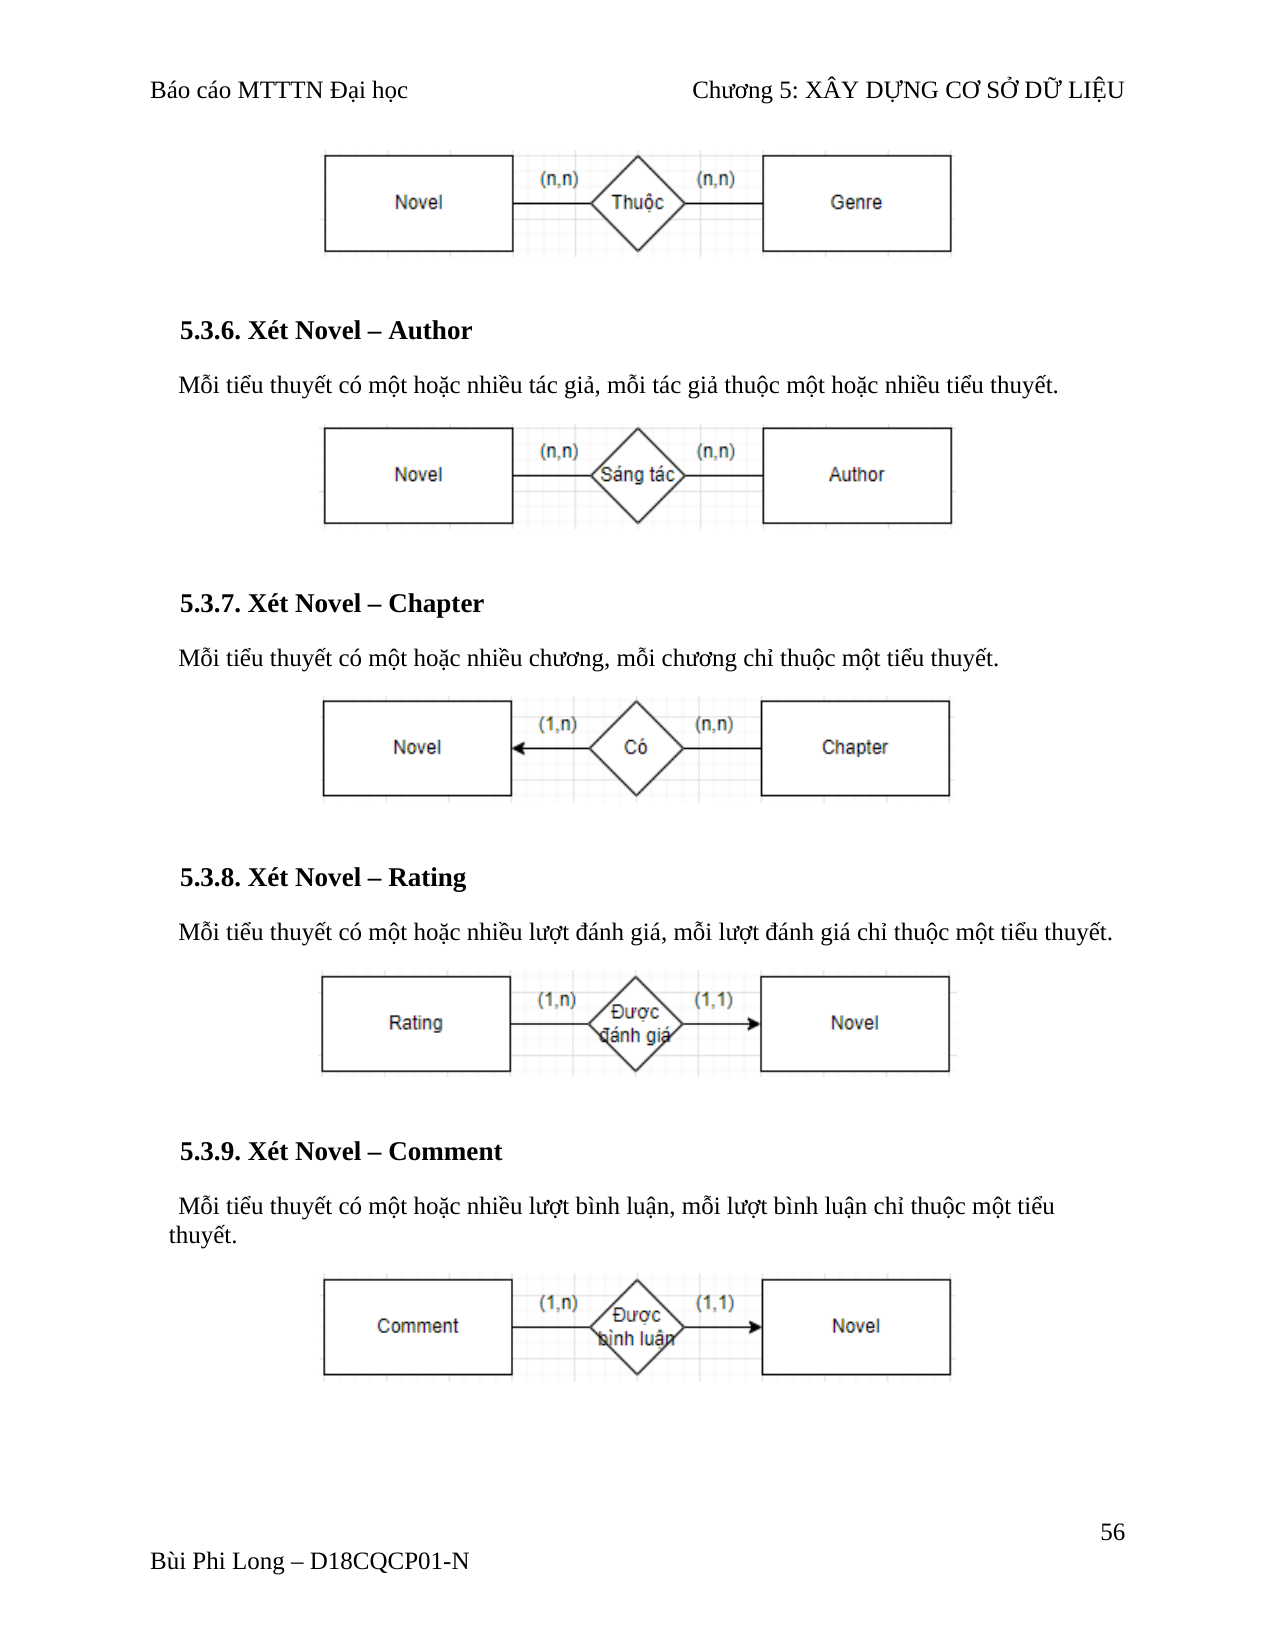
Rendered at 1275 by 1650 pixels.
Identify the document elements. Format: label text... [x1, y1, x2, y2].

text Mỗi tiểu thuyết có một hoặc nhiều lượt bình luận, mỗi lượt bình luận chỉ thuộc một tiểu thuyết. [169, 1191, 1125, 1248]
subtitle Xét Novel – Comment [180, 1135, 1125, 1166]
subtitle Xét Novel – Author [180, 314, 1125, 345]
text Mỗi tiểu thuyết có một hoặc nhiều chương, mỗi chương chỉ thuộc một tiểu thuyết. [169, 643, 1125, 672]
subtitle Xét Novel – Chapter [180, 587, 1125, 618]
picture [318, 424, 957, 529]
picture [317, 970, 958, 1077]
picture [320, 696, 955, 803]
text Mỗi tiểu thuyết có một hoặc nhiều lượt đánh giá, mỗi lượt đánh giá chỉ thuộc một tiểu thuyết. [169, 917, 1125, 946]
picture [320, 150, 955, 257]
picture [319, 1273, 956, 1382]
text Mỗi tiểu thuyết có một hoặc nhiều tác giả, mỗi tác giả thuộc một hoặc nhiều tiểu thuyết. [169, 370, 1125, 399]
subtitle Xét Novel – Rating [180, 861, 1125, 892]
